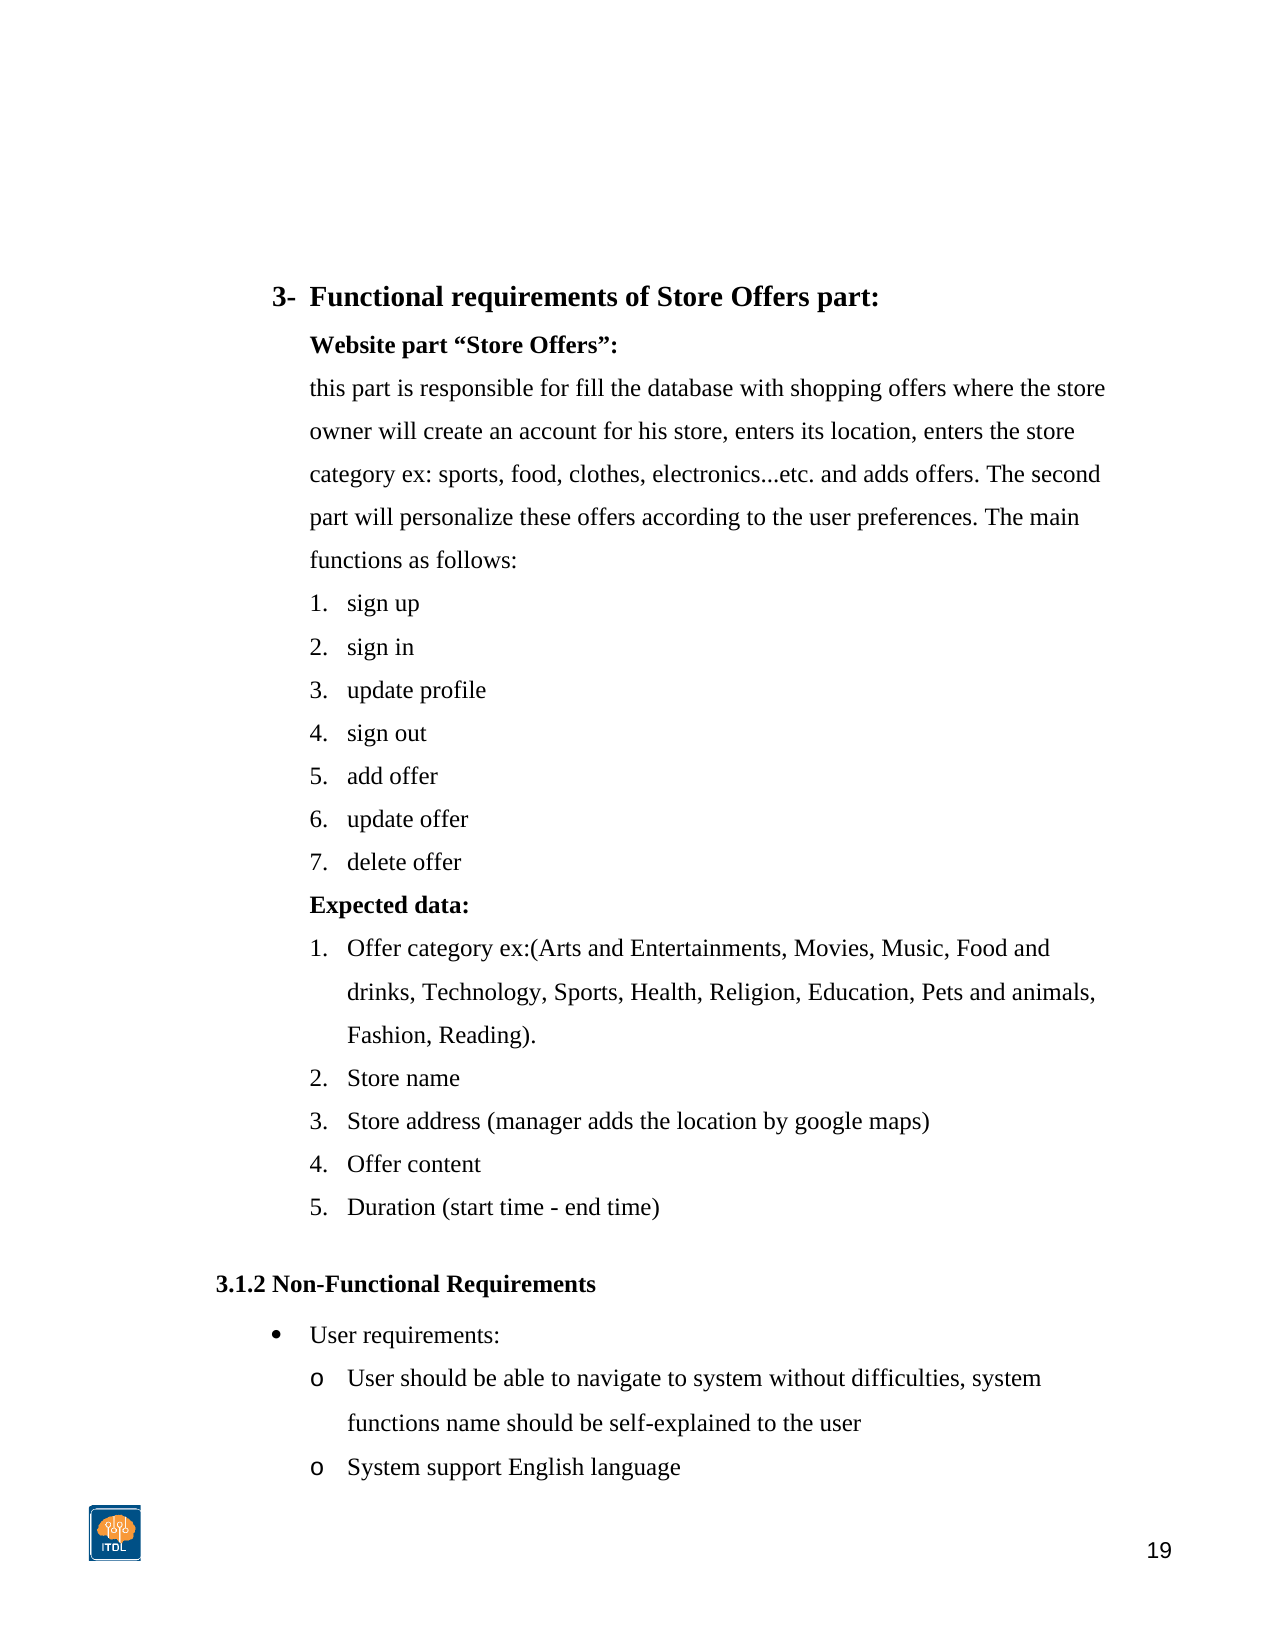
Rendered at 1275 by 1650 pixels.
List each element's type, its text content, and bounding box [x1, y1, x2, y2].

list Offer category ex:(Arts and Entertainments, Movies, Music, Food and drinks, Technology, Sports, Health, Religion, Education, Pets and animals, Fashion, Reading). [309, 933, 1125, 1048]
list Functional requirements of Store Offers part: [272, 279, 1125, 313]
list update profile [309, 675, 1125, 703]
picture [87, 1505, 141, 1559]
list Store name [309, 1063, 1125, 1092]
list User requirements: [272, 1320, 1125, 1349]
list sign in [309, 632, 1125, 660]
list update offer [309, 804, 1125, 833]
text Expected data: [309, 890, 1125, 919]
list delete offer [309, 847, 1125, 876]
list System support English language [309, 1452, 1125, 1482]
list Offer content [309, 1149, 1125, 1178]
list sign out [309, 718, 1125, 747]
list Website part “Store Offers”: [309, 330, 1125, 358]
list add offer [309, 761, 1125, 790]
list Store address (manager adds the location by google maps) [309, 1106, 1125, 1135]
list Duration (start time - end time) [309, 1192, 1125, 1221]
text this part is responsible for fill the database with shopping offers where the store owner will create an account for his store, enters its location, enters the store category ex: sports, food, clothes, electronics...etc. and adds offers. The second part will personalize these offers according to the user preferences. The main functions as follows: [309, 373, 1125, 574]
subtitle Non-Functional Requirements [216, 1269, 1125, 1297]
list sign up [309, 588, 1125, 617]
list User should be able to navigate to system without difficulties, system functions name should be self-explained to the user [309, 1363, 1125, 1437]
